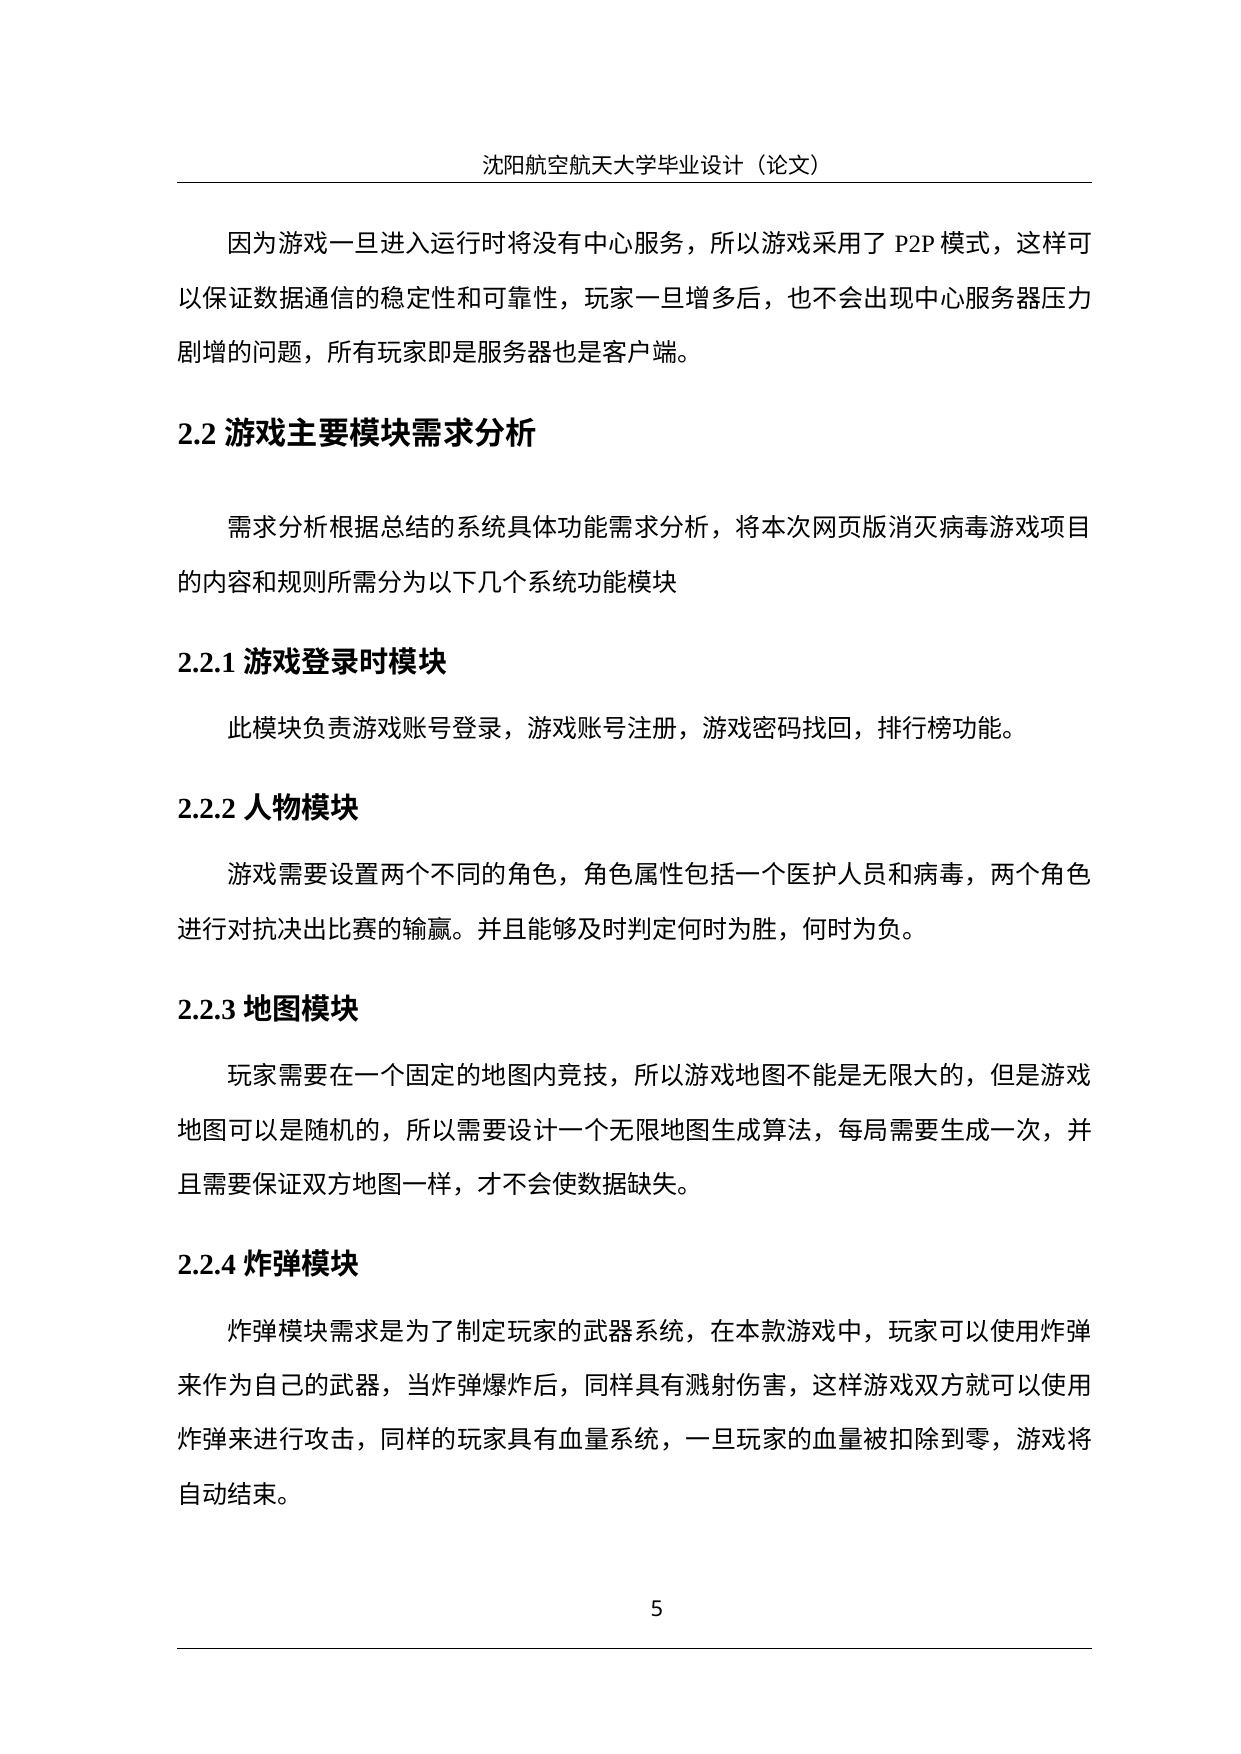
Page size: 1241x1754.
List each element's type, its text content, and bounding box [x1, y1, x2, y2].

text 因为游戏一旦进入运行时将没有中心服务，所以游戏采用了P2P模式，这样可以保证数据通信的稳定性和可靠性，玩家一旦增多后，也不会出现中心服务器压力剧增的问题，所有玩家即是服务器也是客户端。 [177, 224, 1092, 369]
text 玩家需要在一个固定的地图内竞技，所以游戏地图不能是无限大的，但是游戏地图可以是随机的，所以需要设计一个无限地图生成算法，每局需要生成一次，并且需要保证双方地图一样，才不会使数据缺失。 [177, 1056, 1092, 1201]
text 需求分析根据总结的系统具体功能需求分析，将本次网页版消灭病毒游戏项目的内容和规则所需分为以下几个系统功能模块 [177, 508, 1092, 598]
text 炸弹模块需求是为了制定玩家的武器系统，在本款游戏中，玩家可以使用炸弹来作为自己的武器，当炸弹爆炸后，同样具有溅射伤害，这样游戏双方就可以使用炸弹来进行攻击，同样的玩家具有血量系统，一旦玩家的血量被扣除到零，游戏将自动结束。 [177, 1311, 1092, 1510]
text 人物模块 [177, 785, 1092, 827]
text 炸弹模块 [177, 1241, 1092, 1283]
text 此模块负责游戏账号登录，游戏账号注册，游戏密码找回，排行榜功能。 [177, 708, 1092, 745]
text 游戏需要设置两个不同的角色，角色属性包括一个医护人员和病毒，两个角色进行对抗决出比赛的输赢。并且能够及时判定何时为胜，何时为负。 [177, 855, 1092, 946]
text 游戏主要模块需求分析 [177, 387, 1092, 474]
text 游戏登录时模块 [177, 638, 1092, 681]
text 地图模块 [177, 986, 1092, 1028]
